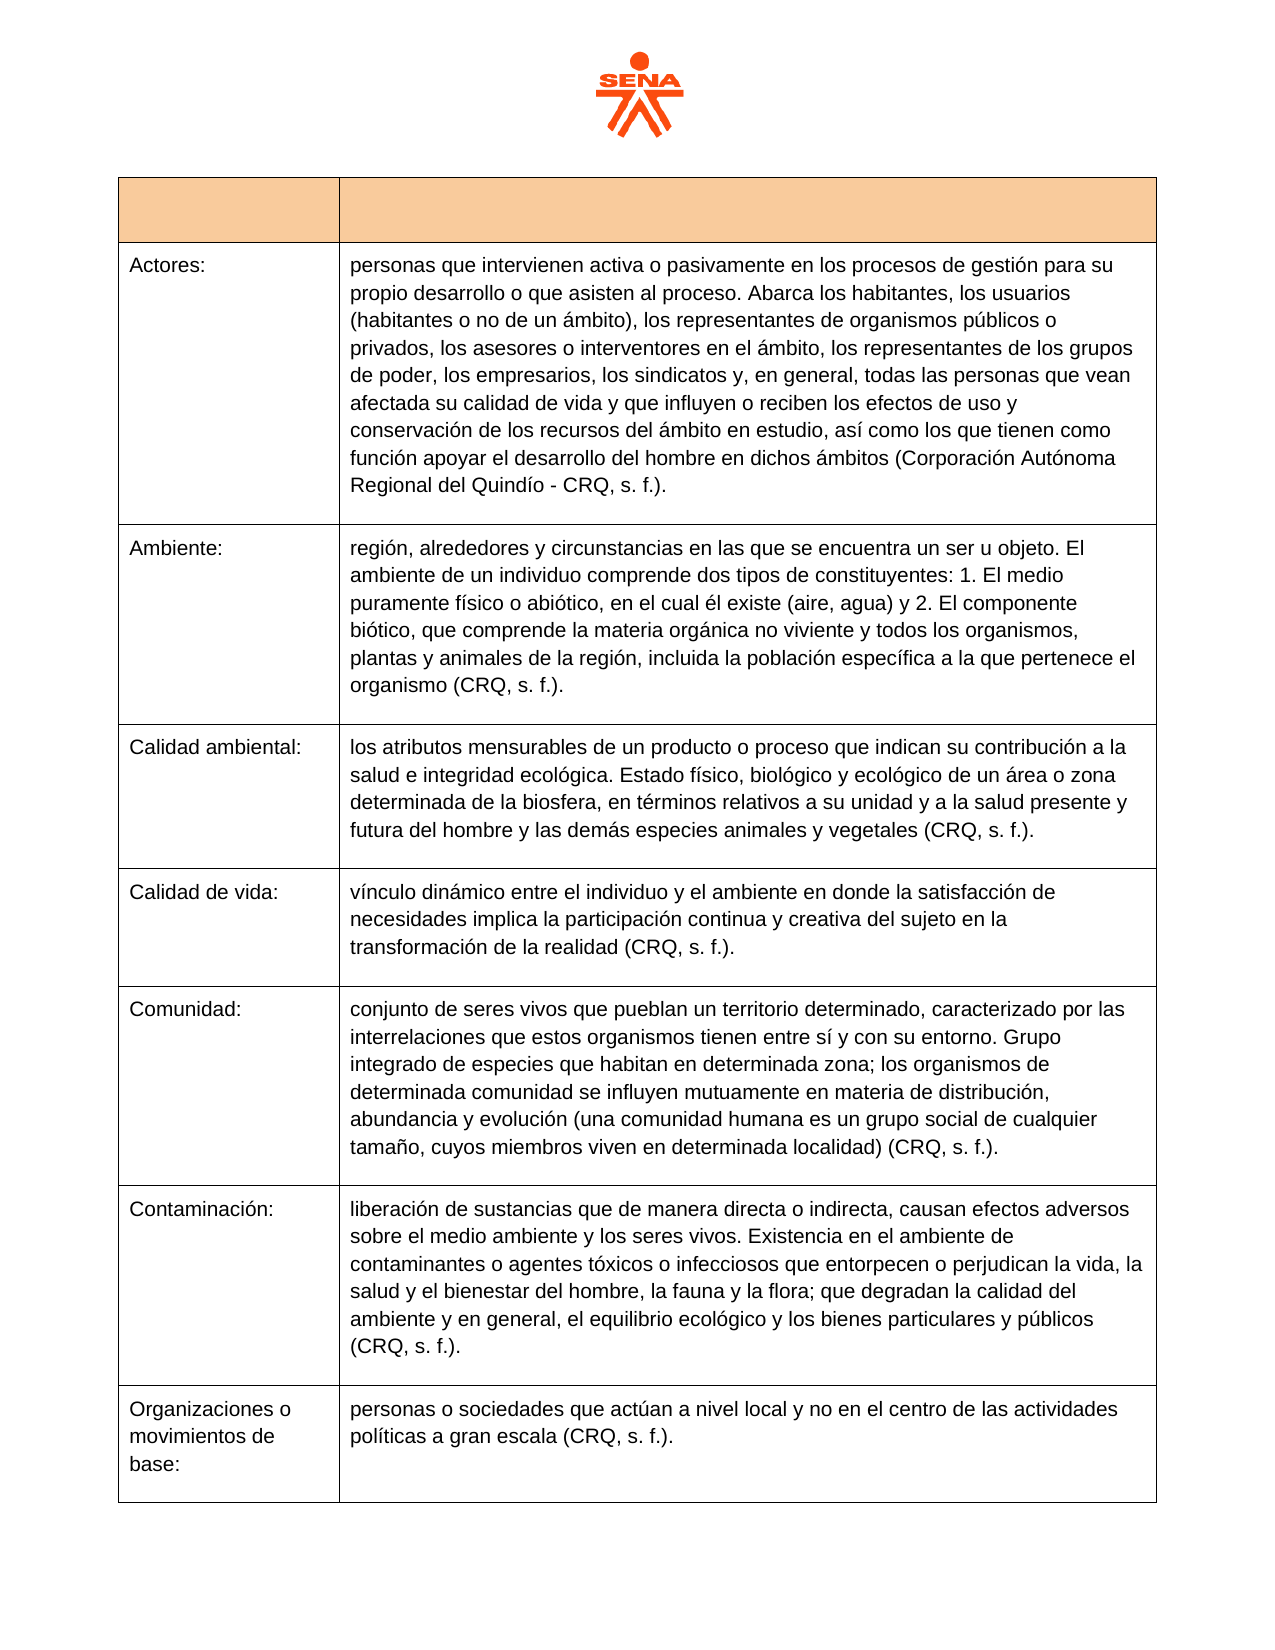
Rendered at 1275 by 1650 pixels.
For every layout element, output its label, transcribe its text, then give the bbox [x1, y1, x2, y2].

picture [585, 48, 690, 142]
table_cell región, alrededores y circunstancias en las que se encuentra un ser u objeto. El ambiente de un individuo comprende dos tipos de constituyentes: 1. El medio puramente físico o abiótico, en el cual él existe (aire, agua) y 2. El componente biótico, que comprende la materia orgánica no viviente y todos los organismos, plantas y animales de la región, incluida la población específica a la que pertenece el organismo (CRQ, s. f.). [340, 525, 1156, 724]
table_cell Actores: [119, 243, 339, 524]
table_cell personas que intervienen activa o pasivamente en los procesos de gestión para su propio desarrollo o que asisten al proceso. Abarca los habitantes, los usuarios (habitantes o no de un ámbito), los representantes de organismos públicos o privados, los asesores o interventores en el ámbito, los representantes de los grupos de poder, los empresarios, los sindicatos y, en general, todas las personas que vean afectada su calidad de vida y que influyen o reciben los efectos de uso y conservación de los recursos del ámbito en estudio, así como los que tienen como función apoyar el desarrollo del hombre en dichos ámbitos (Corporación Autónoma Regional del Quindío - CRQ, s. f.). [340, 243, 1156, 524]
table_cell Contaminación: [119, 1186, 339, 1385]
table_cell Organizaciones o movimientos de base: [119, 1386, 339, 1502]
table_cell liberación de sustancias que de manera directa o indirecta, causan efectos adversos sobre el medio ambiente y los seres vivos. Existencia en el ambiente de contaminantes o agentes tóxicos o infecciosos que entorpecen o perjudican la vida, la salud y el bienestar del hombre, la fauna y la flora; que degradan la calidad del ambiente y en general, el equilibrio ecológico y los bienes particulares y públicos (CRQ, s. f.). [340, 1186, 1156, 1385]
table_cell Calidad de vida: [119, 869, 339, 986]
table_cell los atributos mensurables de un producto o proceso que indican su contribución a la salud e integridad ecológica. Estado físico, biológico y ecológico de un área o zona determinada de la biosfera, en términos relativos a su unidad y a la salud presente y futura del hombre y las demás especies animales y vegetales (CRQ, s. f.). [340, 725, 1156, 868]
table_cell Calidad ambiental: [119, 725, 339, 868]
table_cell vínculo dinámico entre el individuo y el ambiente en donde la satisfacción de necesidades implica la participación continua y creativa del sujeto en la transformación de la realidad (CRQ, s. f.). [340, 869, 1156, 986]
table_cell personas o sociedades que actúan a nivel local y no en el centro de las actividades políticas a gran escala (CRQ, s. f.). [340, 1386, 1156, 1502]
table_header TÉRMINO [119, 178, 339, 242]
table_cell Comunidad: [119, 987, 339, 1185]
table_header SIGNIFICADO [340, 178, 1156, 242]
table_cell conjunto de seres vivos que pueblan un territorio determinado, caracterizado por las interrelaciones que estos organismos tienen entre sí y con su entorno. Grupo integrado de especies que habitan en determinada zona; los organismos de determinada comunidad se influyen mutuamente en materia de distribución, abundancia y evolución (una comunidad humana es un grupo social de cualquier tamaño, cuyos miembros viven en determinada localidad) (CRQ, s. f.). [340, 987, 1156, 1185]
table_cell Ambiente: [119, 525, 339, 724]
